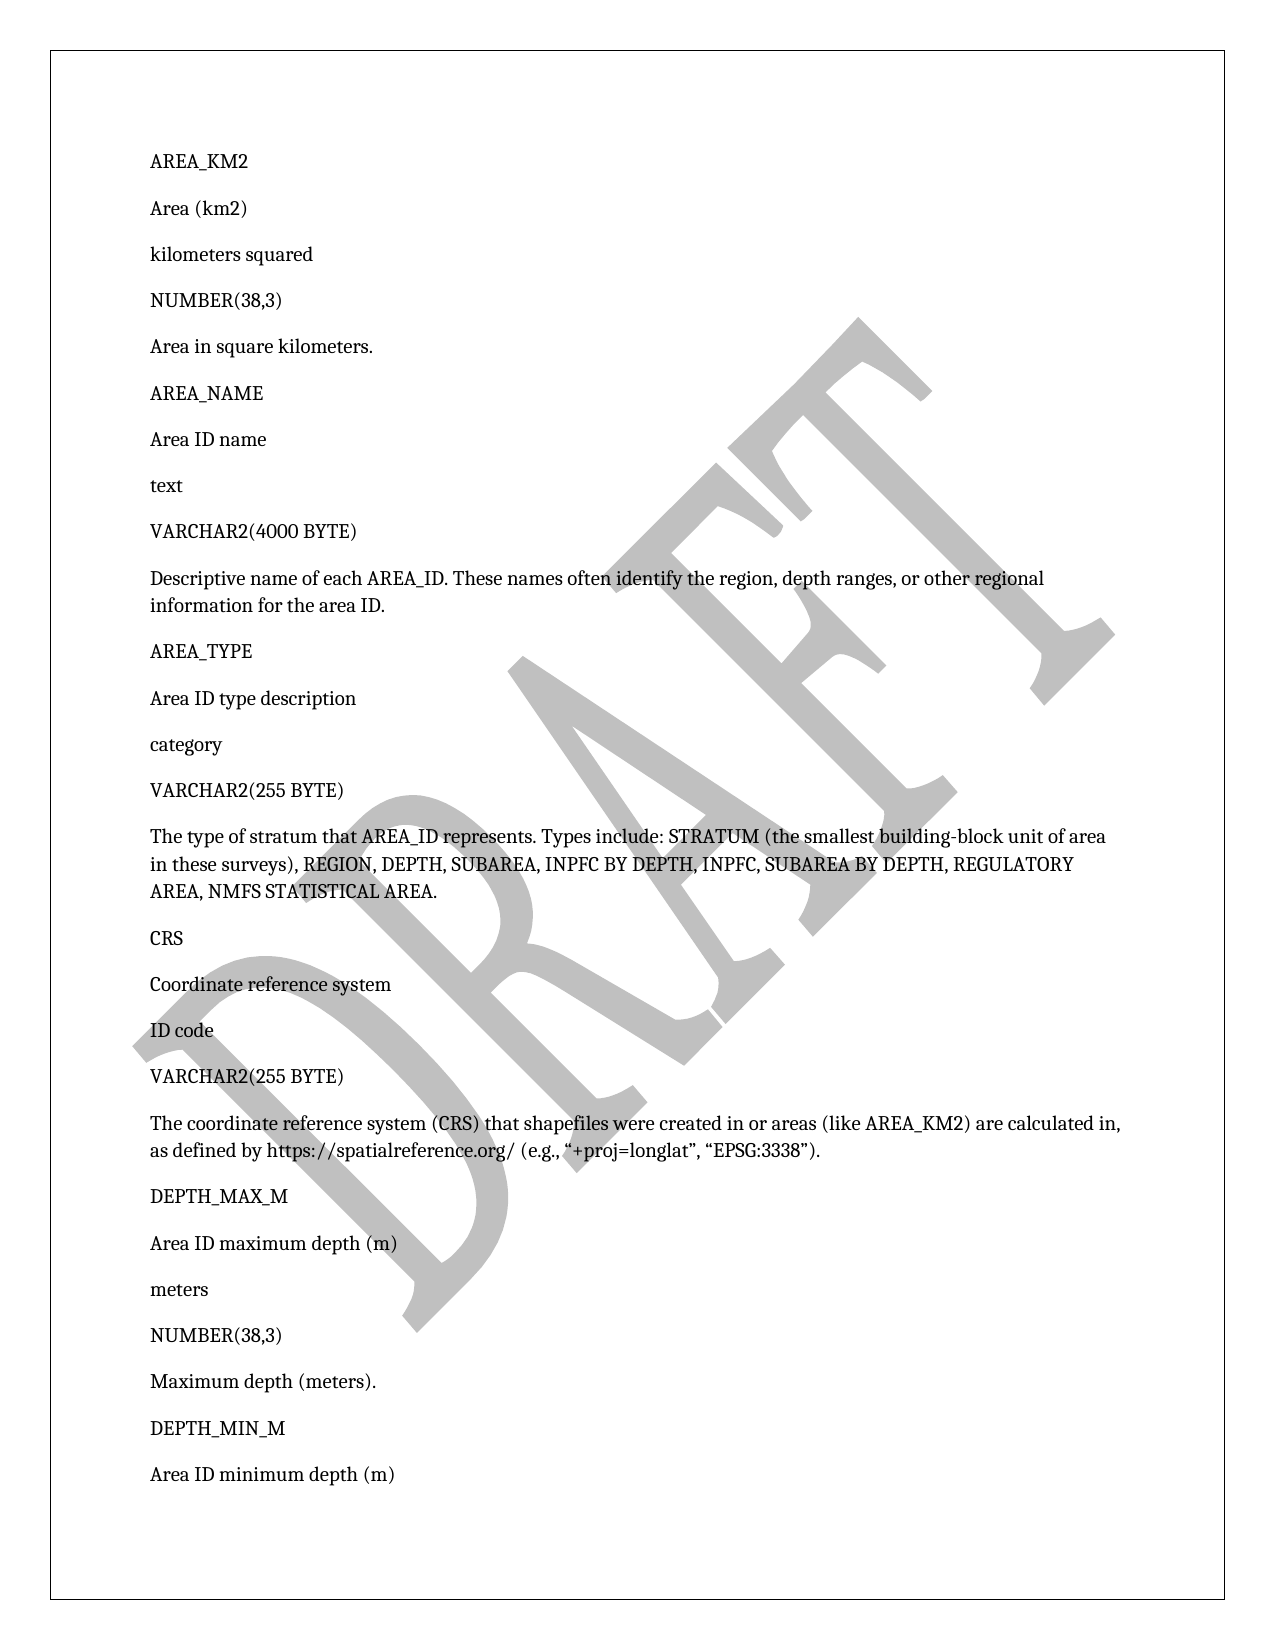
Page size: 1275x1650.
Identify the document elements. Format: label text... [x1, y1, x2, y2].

text Coordinate reference system [150, 972, 1125, 996]
text CRS [150, 926, 1125, 950]
text meters [150, 1277, 1125, 1301]
text VARCHAR2(4000 BYTE) [150, 520, 1125, 544]
text DEPTH_MIN_M [150, 1416, 1125, 1440]
text NUMBER(38,3) [150, 1324, 1125, 1348]
text AREA_KM2 [150, 150, 1125, 174]
text The coordinate reference system (CRS) that shapefiles were created in or areas (like AREA_KM2) are calculated in, as defined by https://spatialreference.org/ (e.g., “+proj=longlat”, “EPSG:3338”). [150, 1111, 1125, 1163]
text Area ID name [150, 427, 1125, 451]
text VARCHAR2(255 BYTE) [150, 1065, 1125, 1089]
text ID code [150, 1019, 1125, 1043]
text Area ID type description [150, 686, 1125, 710]
text NUMBER(38,3) [150, 289, 1125, 313]
text Area in square kilometers. [150, 335, 1125, 359]
text Area ID maximum depth (m) [150, 1231, 1125, 1255]
text VARCHAR2(255 BYTE) [150, 779, 1125, 803]
text category [150, 732, 1125, 756]
text kilometers squared [150, 242, 1125, 266]
text AREA_NAME [150, 381, 1125, 405]
text AREA_TYPE [150, 640, 1125, 664]
text Maximum depth (meters). [150, 1370, 1125, 1394]
text DEPTH_MAX_M [150, 1185, 1125, 1209]
text Area ID minimum depth (m) [150, 1462, 1125, 1486]
text Descriptive name of each AREA_ID. These names often identify the region, depth ranges, or other regional information for the area ID. [150, 566, 1125, 618]
text text [150, 474, 1125, 498]
text The type of stratum that AREA_ID represents. Types include: STRATUM (the smallest building-block unit of area in these surveys), REGION, DEPTH, SUBAREA, INPFC BY DEPTH, INPFC, SUBAREA BY DEPTH, REGULATORY AREA, NMFS STATISTICAL AREA. [150, 825, 1125, 904]
text Area (km2) [150, 196, 1125, 220]
